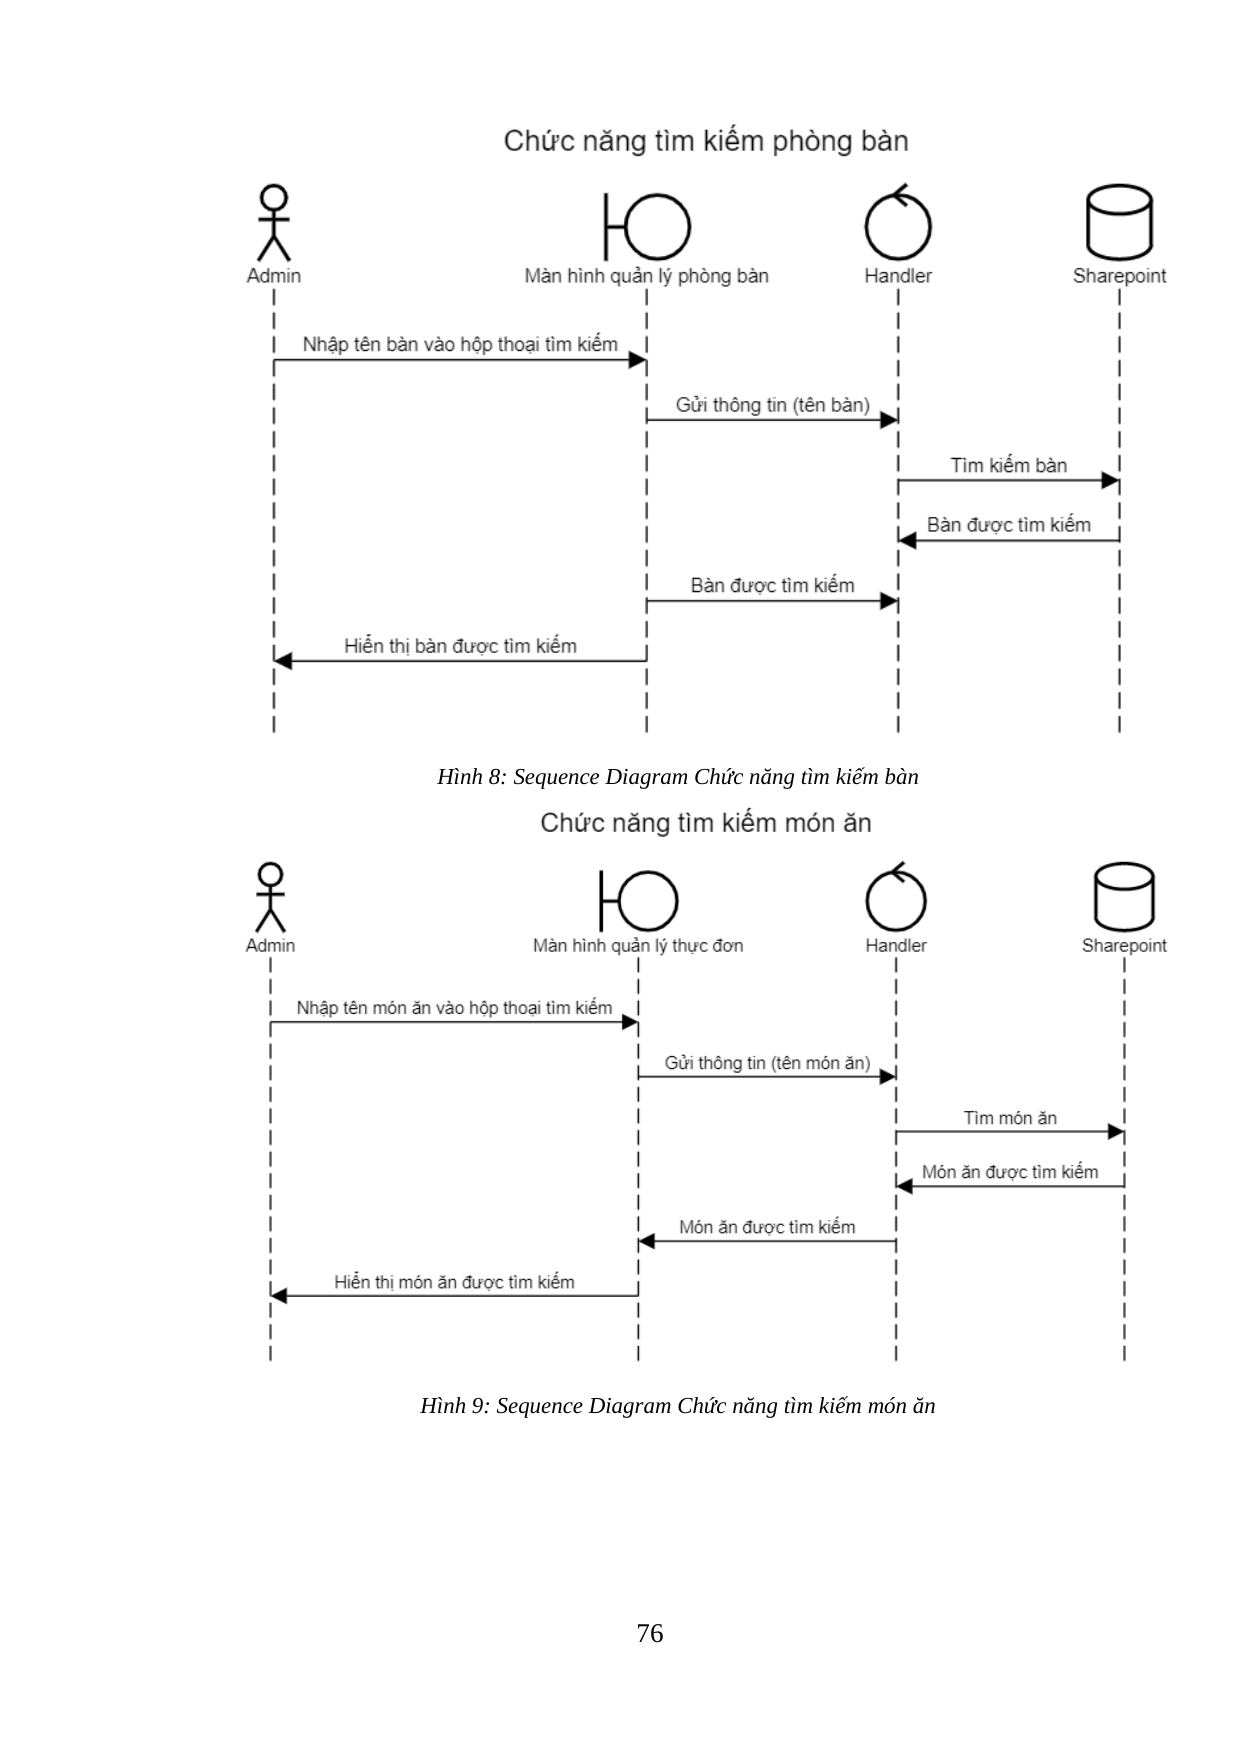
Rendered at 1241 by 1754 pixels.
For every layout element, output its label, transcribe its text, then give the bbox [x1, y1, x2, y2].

picture [236, 802, 1176, 1364]
picture [236, 118, 1176, 736]
